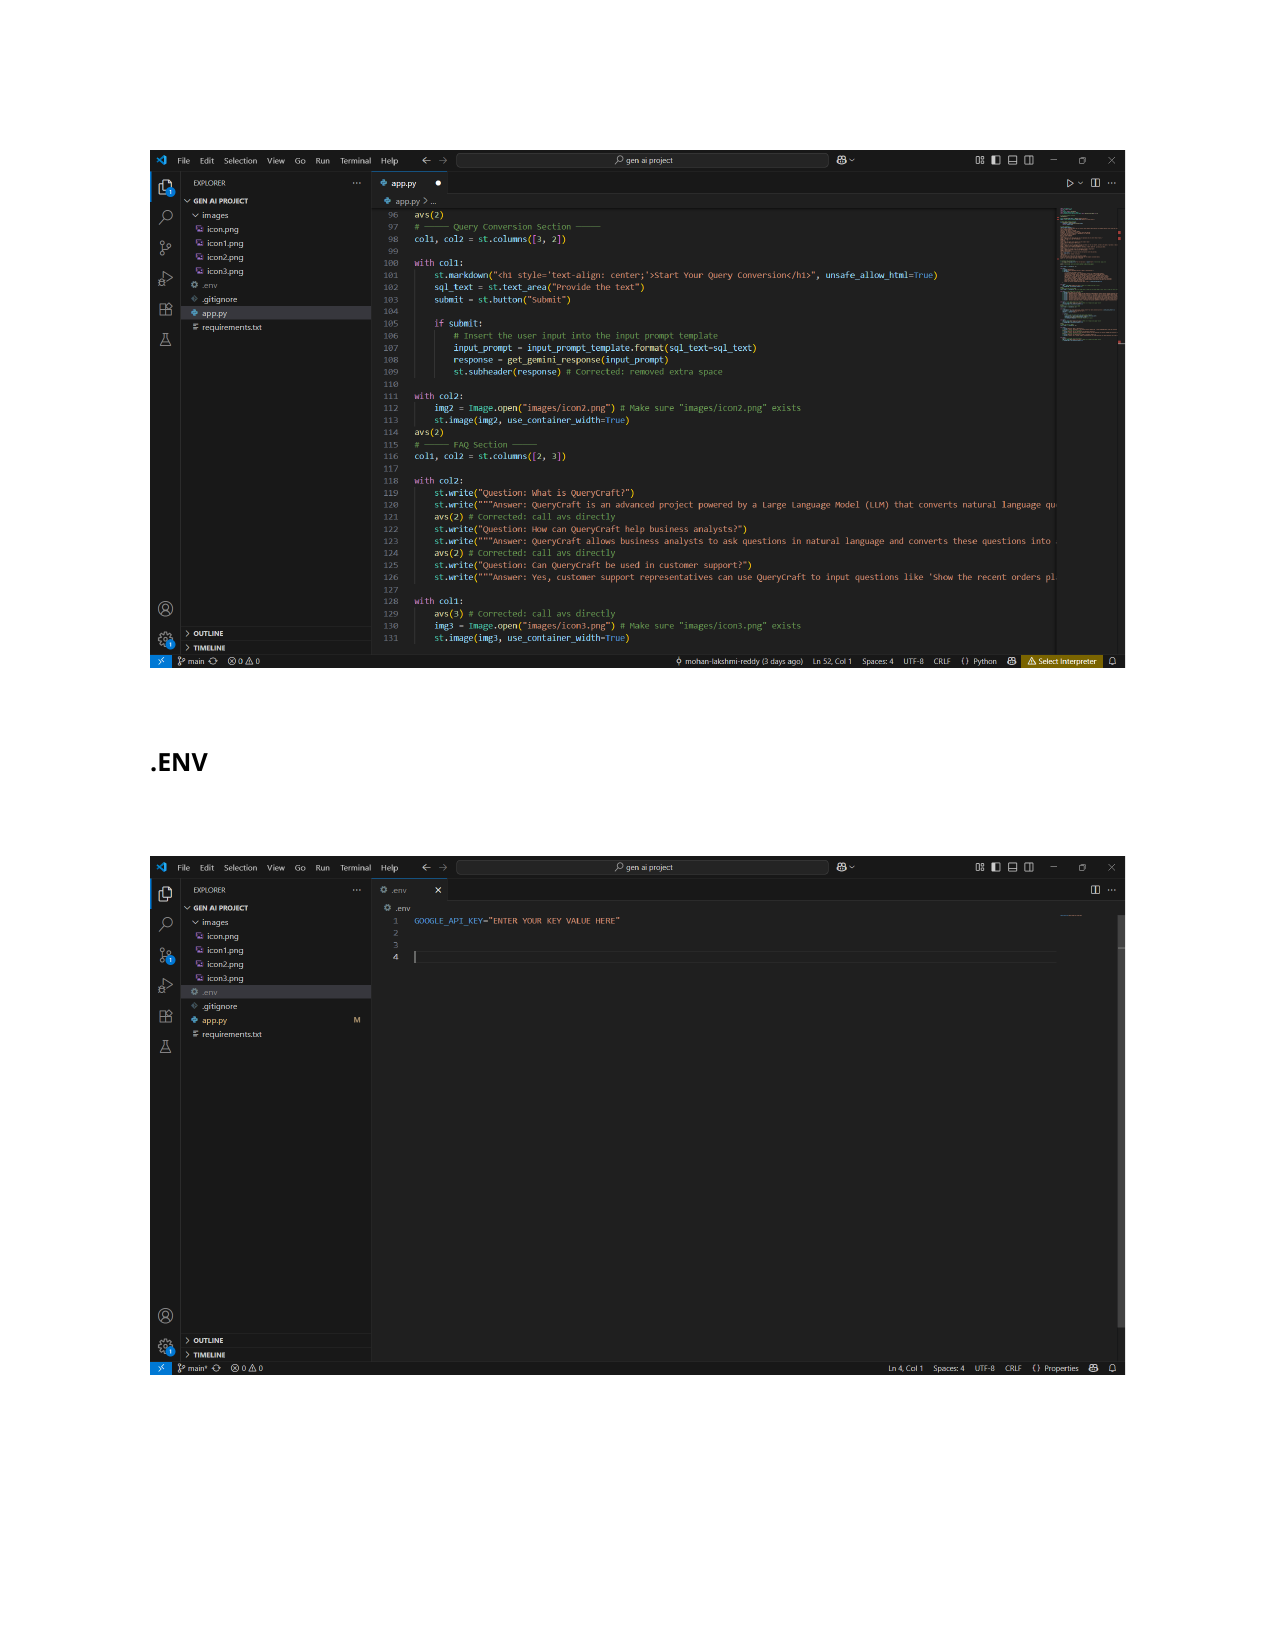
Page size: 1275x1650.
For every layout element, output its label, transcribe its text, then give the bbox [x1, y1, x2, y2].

picture [150, 150, 1125, 668]
text .ENV [150, 745, 1125, 779]
picture [150, 856, 1125, 1375]
